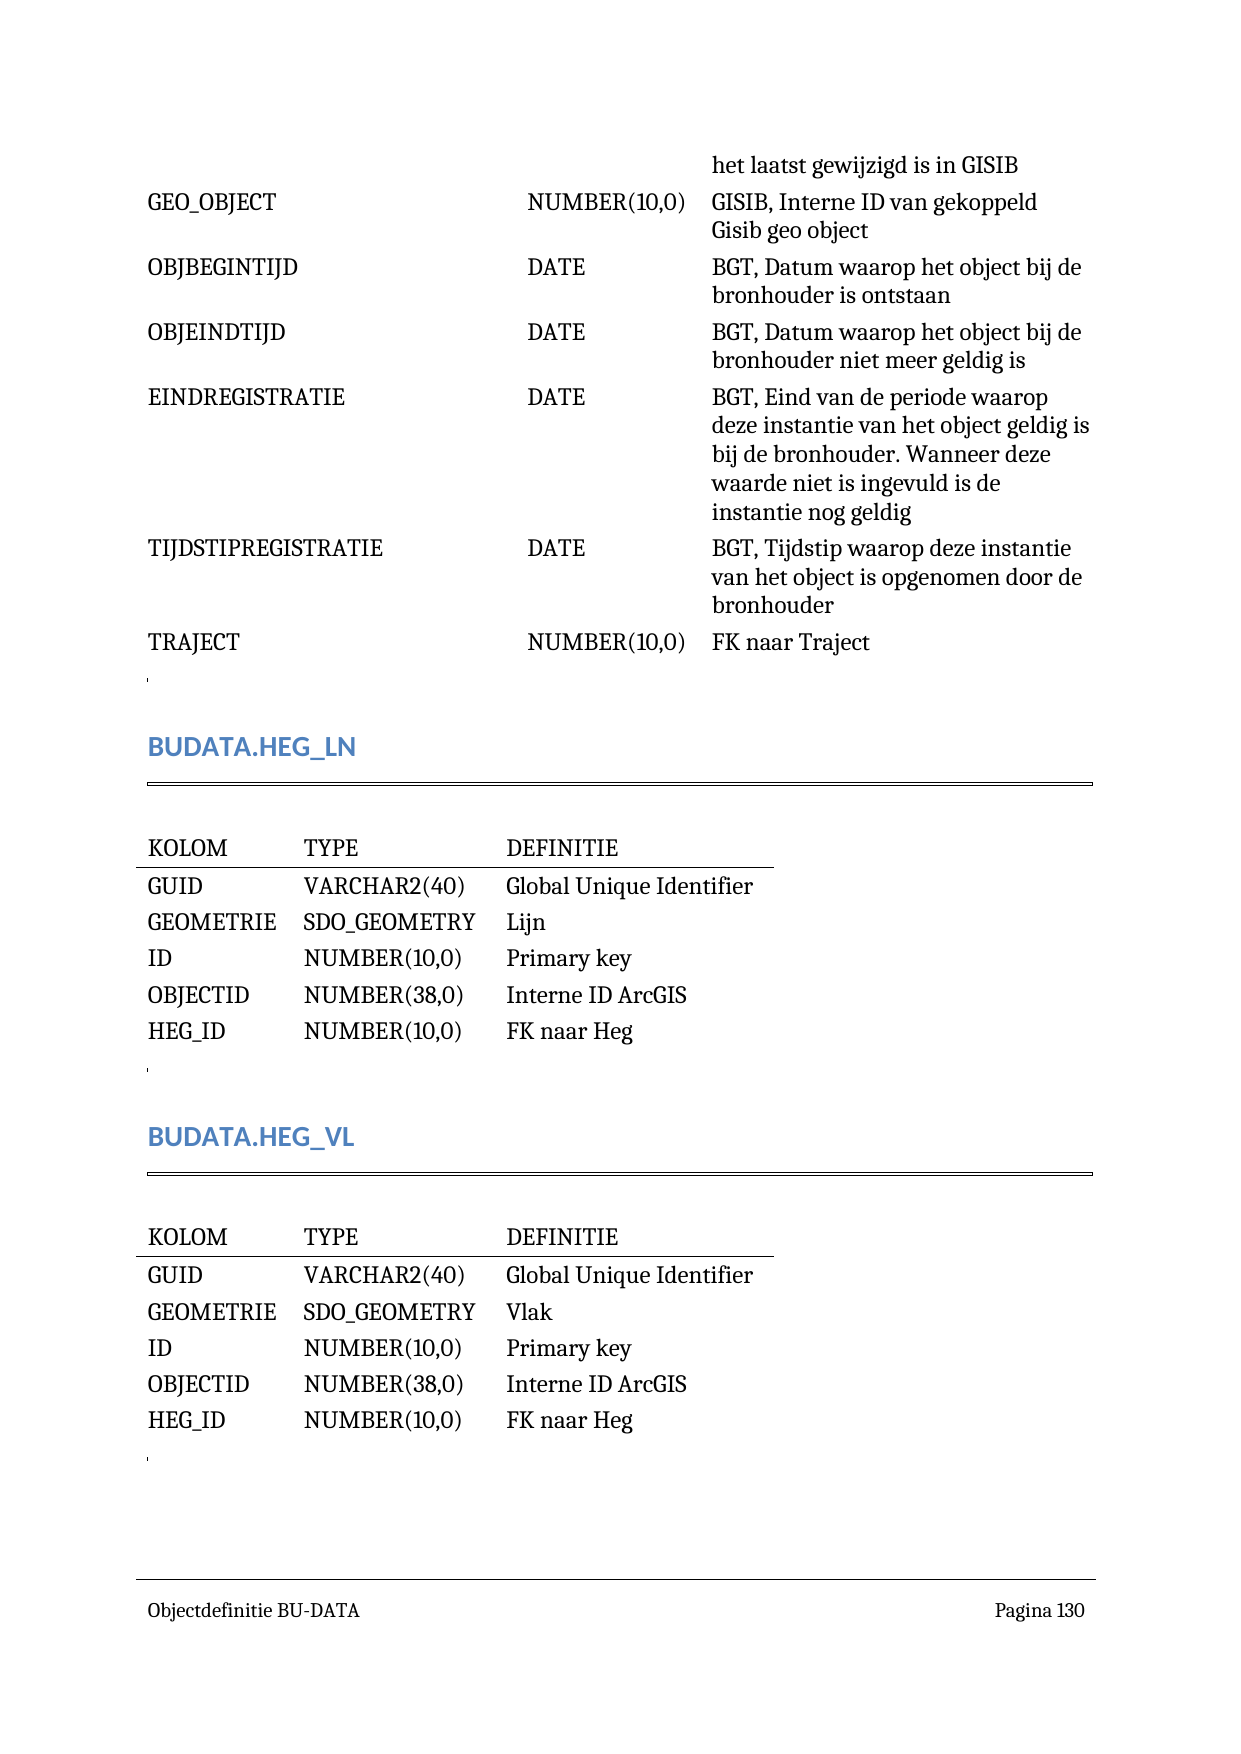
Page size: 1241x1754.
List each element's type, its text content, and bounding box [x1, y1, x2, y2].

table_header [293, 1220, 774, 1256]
subtitle BUDATA.HEG_VL [148, 1118, 1093, 1153]
subtitle BUDATA.HEG_LN [148, 728, 1093, 764]
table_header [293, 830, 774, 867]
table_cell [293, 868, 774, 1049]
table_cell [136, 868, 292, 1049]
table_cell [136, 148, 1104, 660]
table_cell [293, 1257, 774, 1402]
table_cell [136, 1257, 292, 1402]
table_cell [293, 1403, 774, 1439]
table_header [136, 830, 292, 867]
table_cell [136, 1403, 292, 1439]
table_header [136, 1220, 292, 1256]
